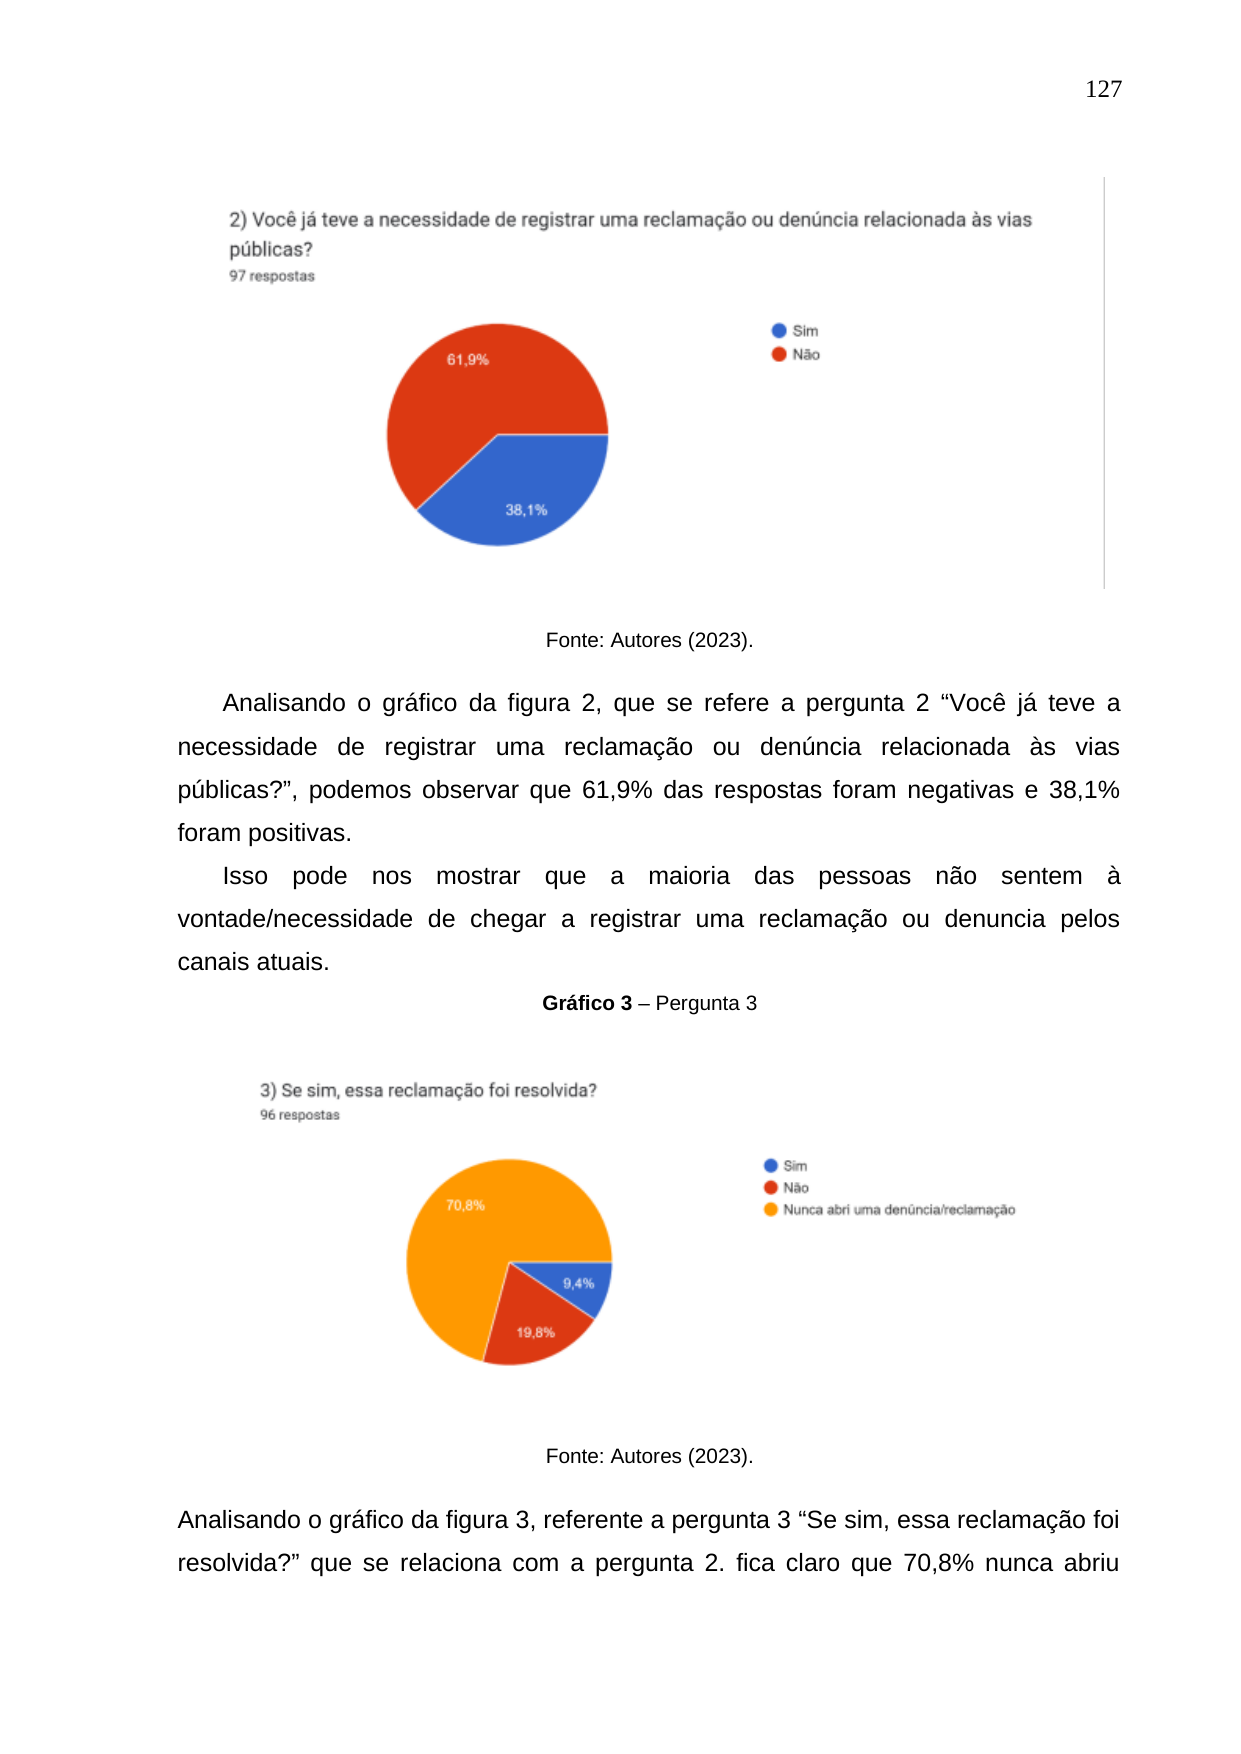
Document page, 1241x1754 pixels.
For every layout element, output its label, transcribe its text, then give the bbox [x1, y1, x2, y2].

text Isso pode nos mostrar que a maioria das pessoas não sentem à vontade/necessidade de chegar a registrar uma reclamação ou denuncia pelos canais atuais. [177, 861, 1122, 976]
text Analisando o gráfico da figura 2, que se refere a pergunta 2 “Você já teve a necessidade de registrar uma reclamação ou denúncia relacionada às vias públicas?”, podemos observar que 61,9% das respostas foram negativas e 38,1% foram positivas. [177, 688, 1122, 847]
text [177, 1505, 1122, 1577]
picture [200, 177, 1106, 589]
text Gráfico 3 – Pergunta 3 [177, 990, 1122, 1014]
text Fonte: Autores (2023). [177, 627, 1122, 651]
picture [233, 1051, 1073, 1405]
text Fonte: Autores (2023). [177, 1444, 1122, 1468]
